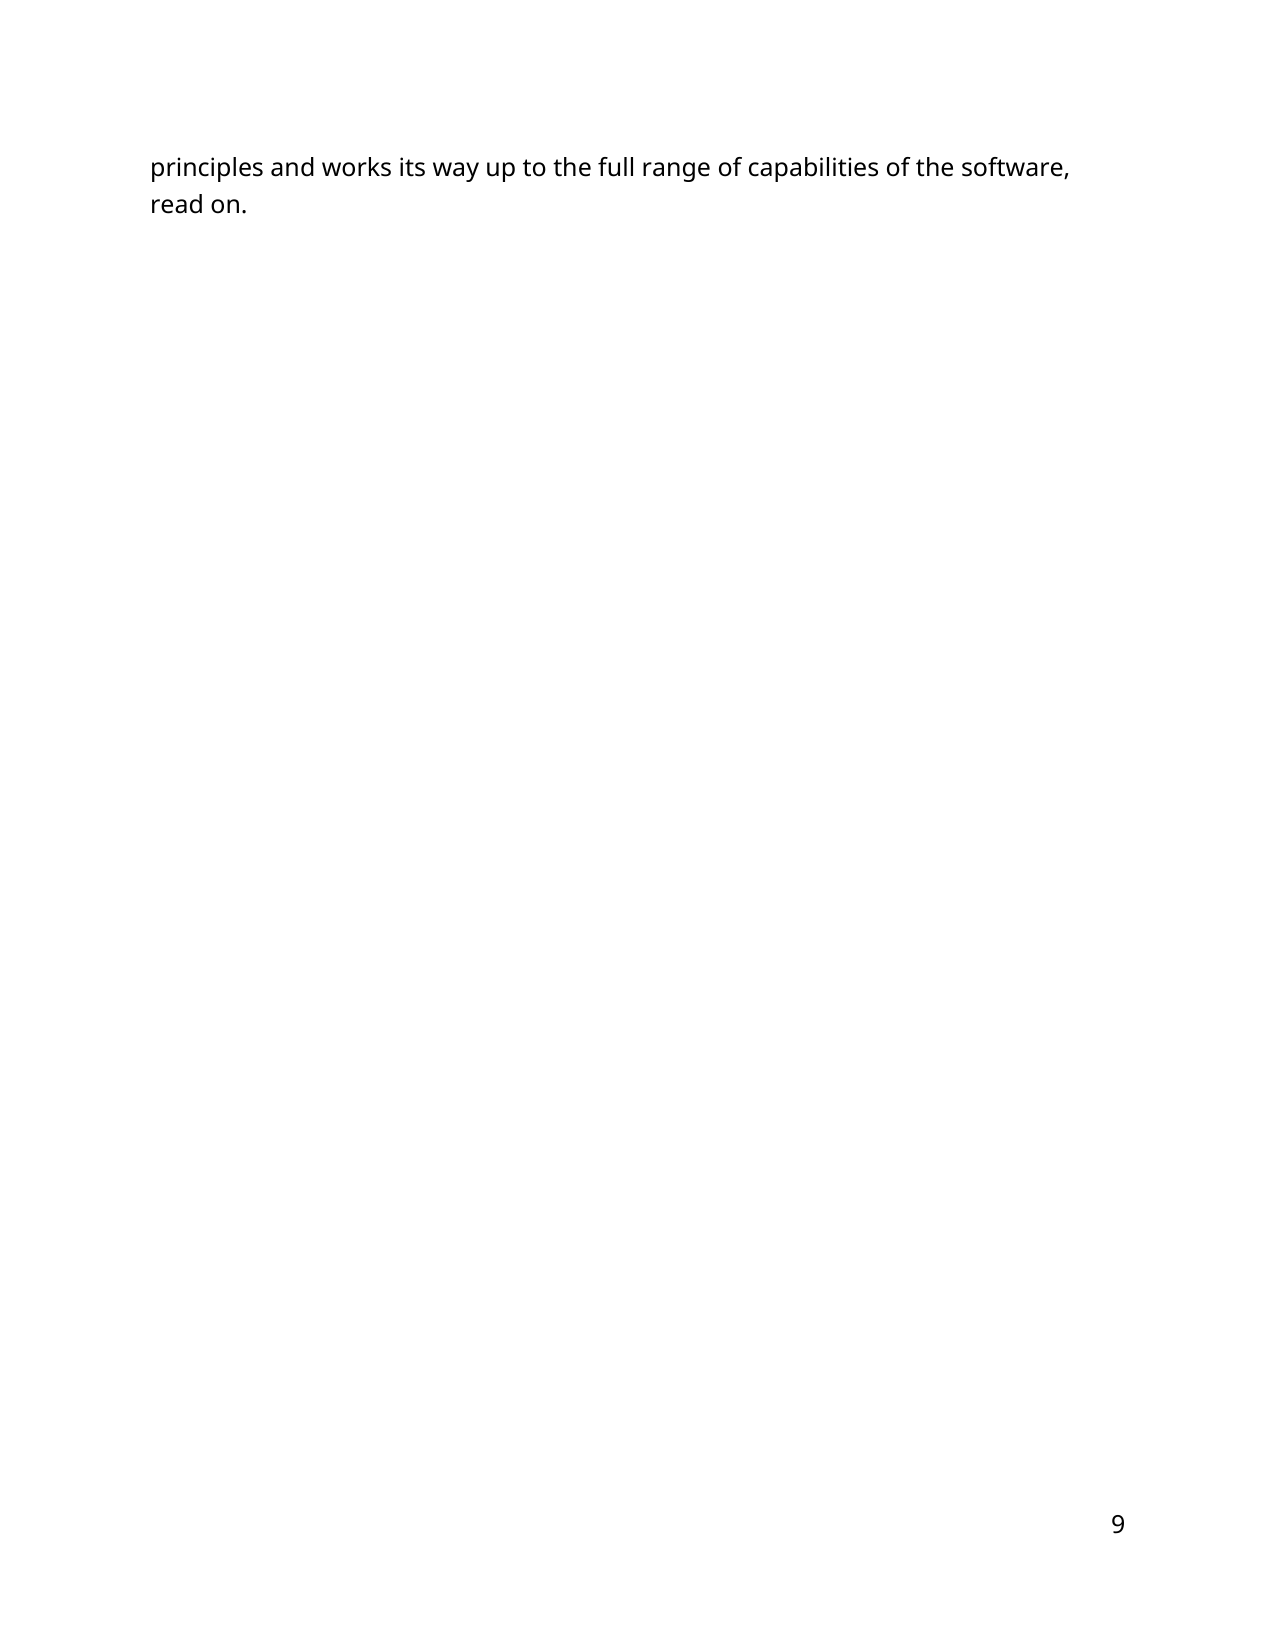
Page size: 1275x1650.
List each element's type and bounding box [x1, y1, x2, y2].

text [150, 150, 1125, 221]
